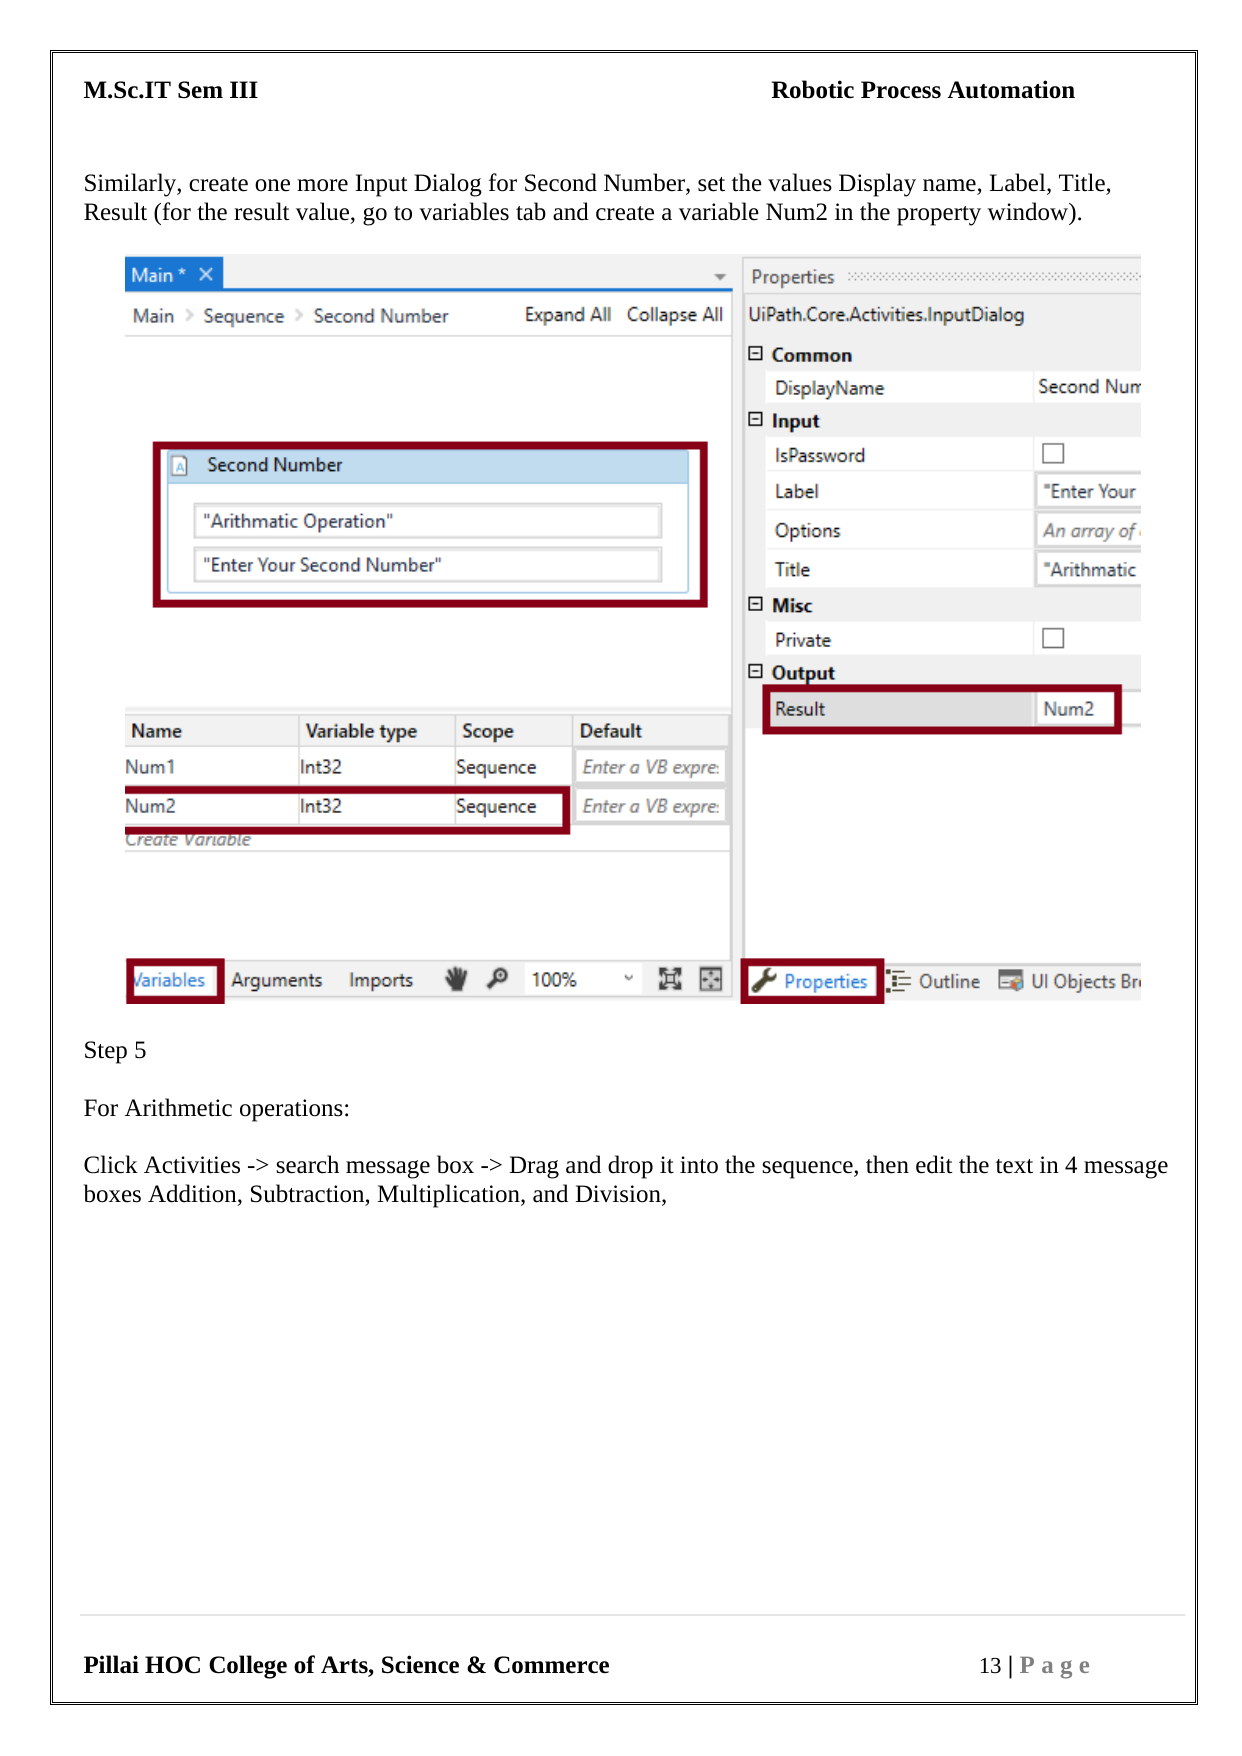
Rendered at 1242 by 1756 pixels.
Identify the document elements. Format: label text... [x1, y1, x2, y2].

text Click Activities -> search message box -> Drag and drop it into the sequence, then edit the text in 4 message boxes Addition, Subtraction, Multiplication, and Division, [83, 1150, 1171, 1208]
text For Arithmetic operations: [83, 1093, 1195, 1121]
text Step 5 [83, 1035, 1195, 1064]
picture [125, 254, 1141, 1004]
text Similarly, create one more Input Dialog for Second Number, set the values Display name, Label, Title, Result (for the result value, go to variables tab and create a variable Num2 in the property window). [83, 168, 1114, 226]
